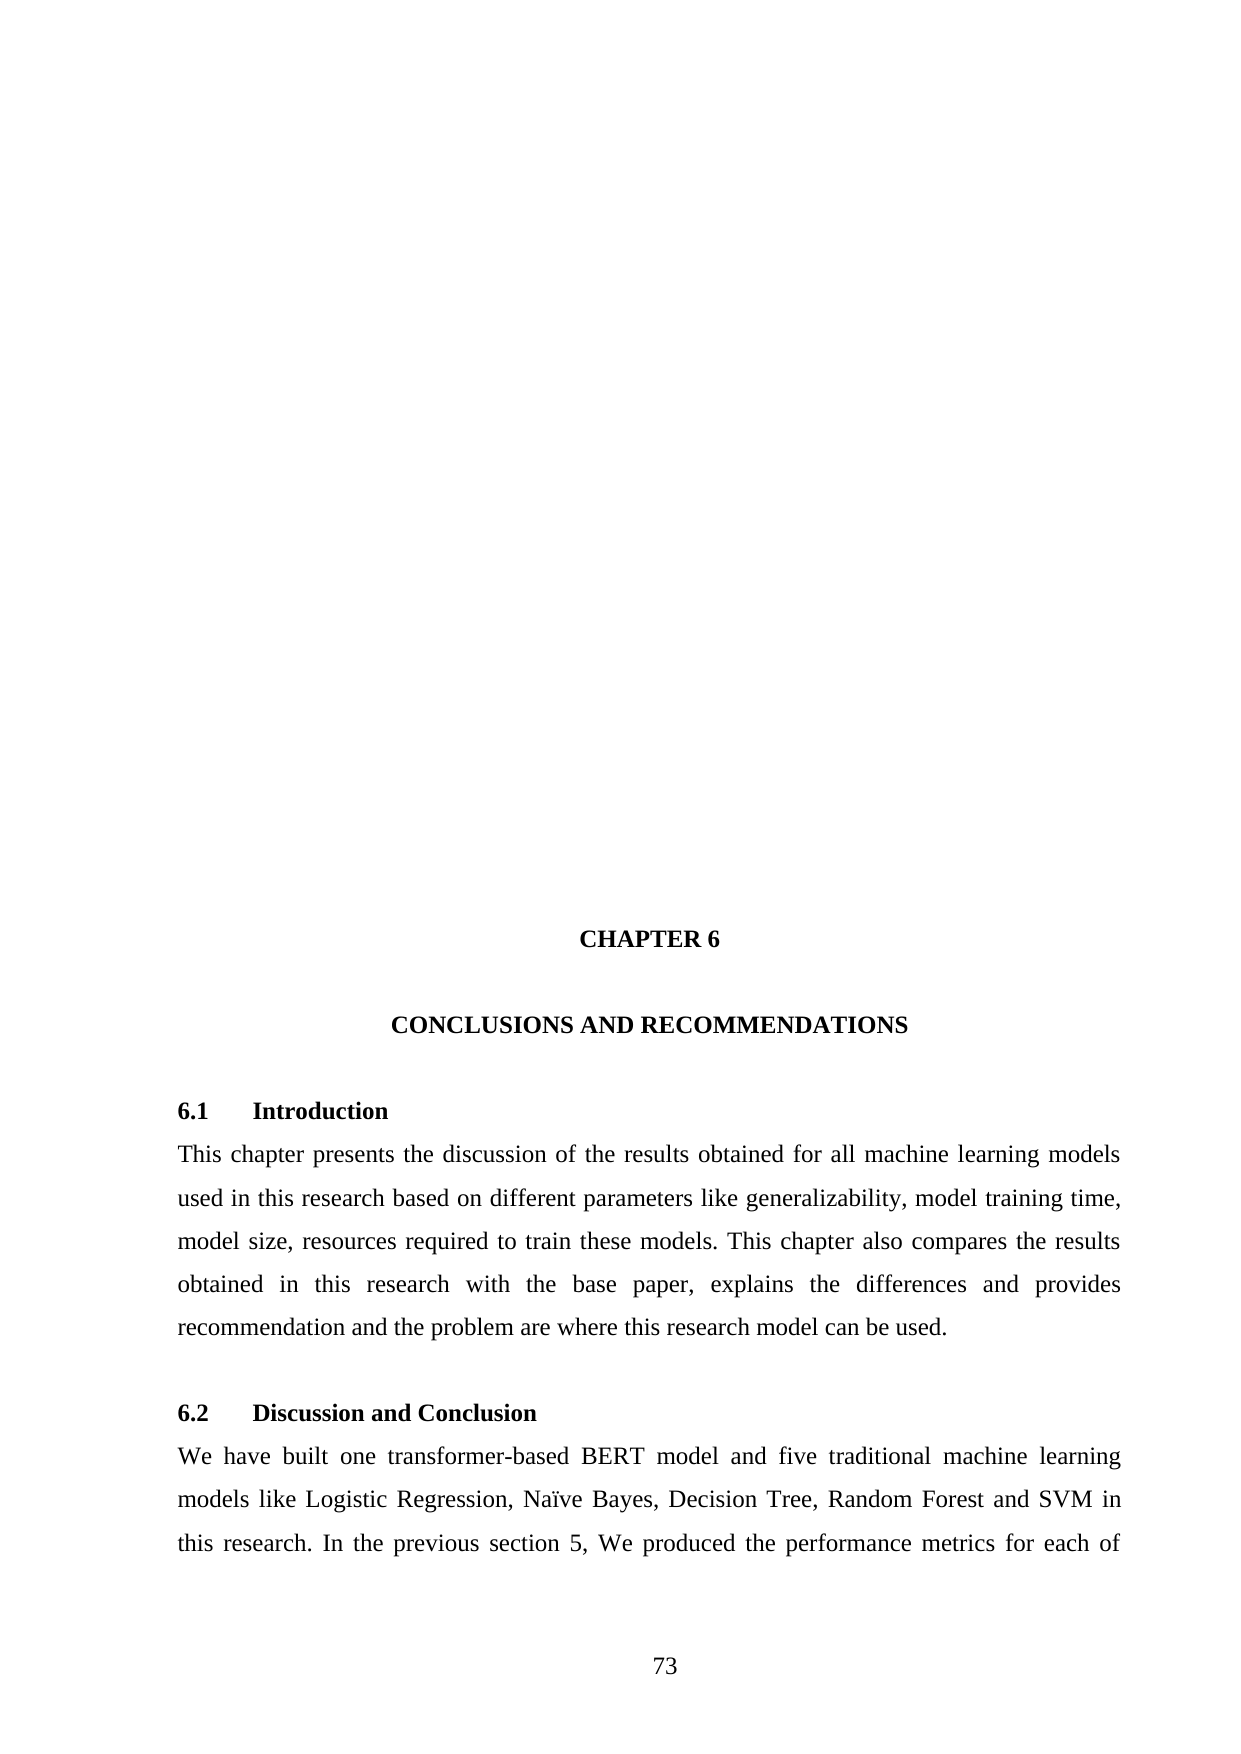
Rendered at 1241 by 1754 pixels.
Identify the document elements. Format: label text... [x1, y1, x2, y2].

text This chapter presents the discussion of the results obtained for all machine learning models used in this research based on different parameters like generalizability, model training time, model size, resources required to train these models. This chapter also compares the results obtained in this research with the base paper, explains the differences and provides recommendation and the problem are where this research model can be used. [177, 1139, 1122, 1341]
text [177, 1441, 1122, 1556]
text CONCLUSIONS AND RECOMMENDATIONS [177, 1010, 1122, 1039]
text 6.1 Introduction [177, 1096, 1122, 1125]
text 6.2 Discussion and Conclusion [177, 1398, 1122, 1427]
text CHAPTER 6 [177, 924, 1122, 953]
